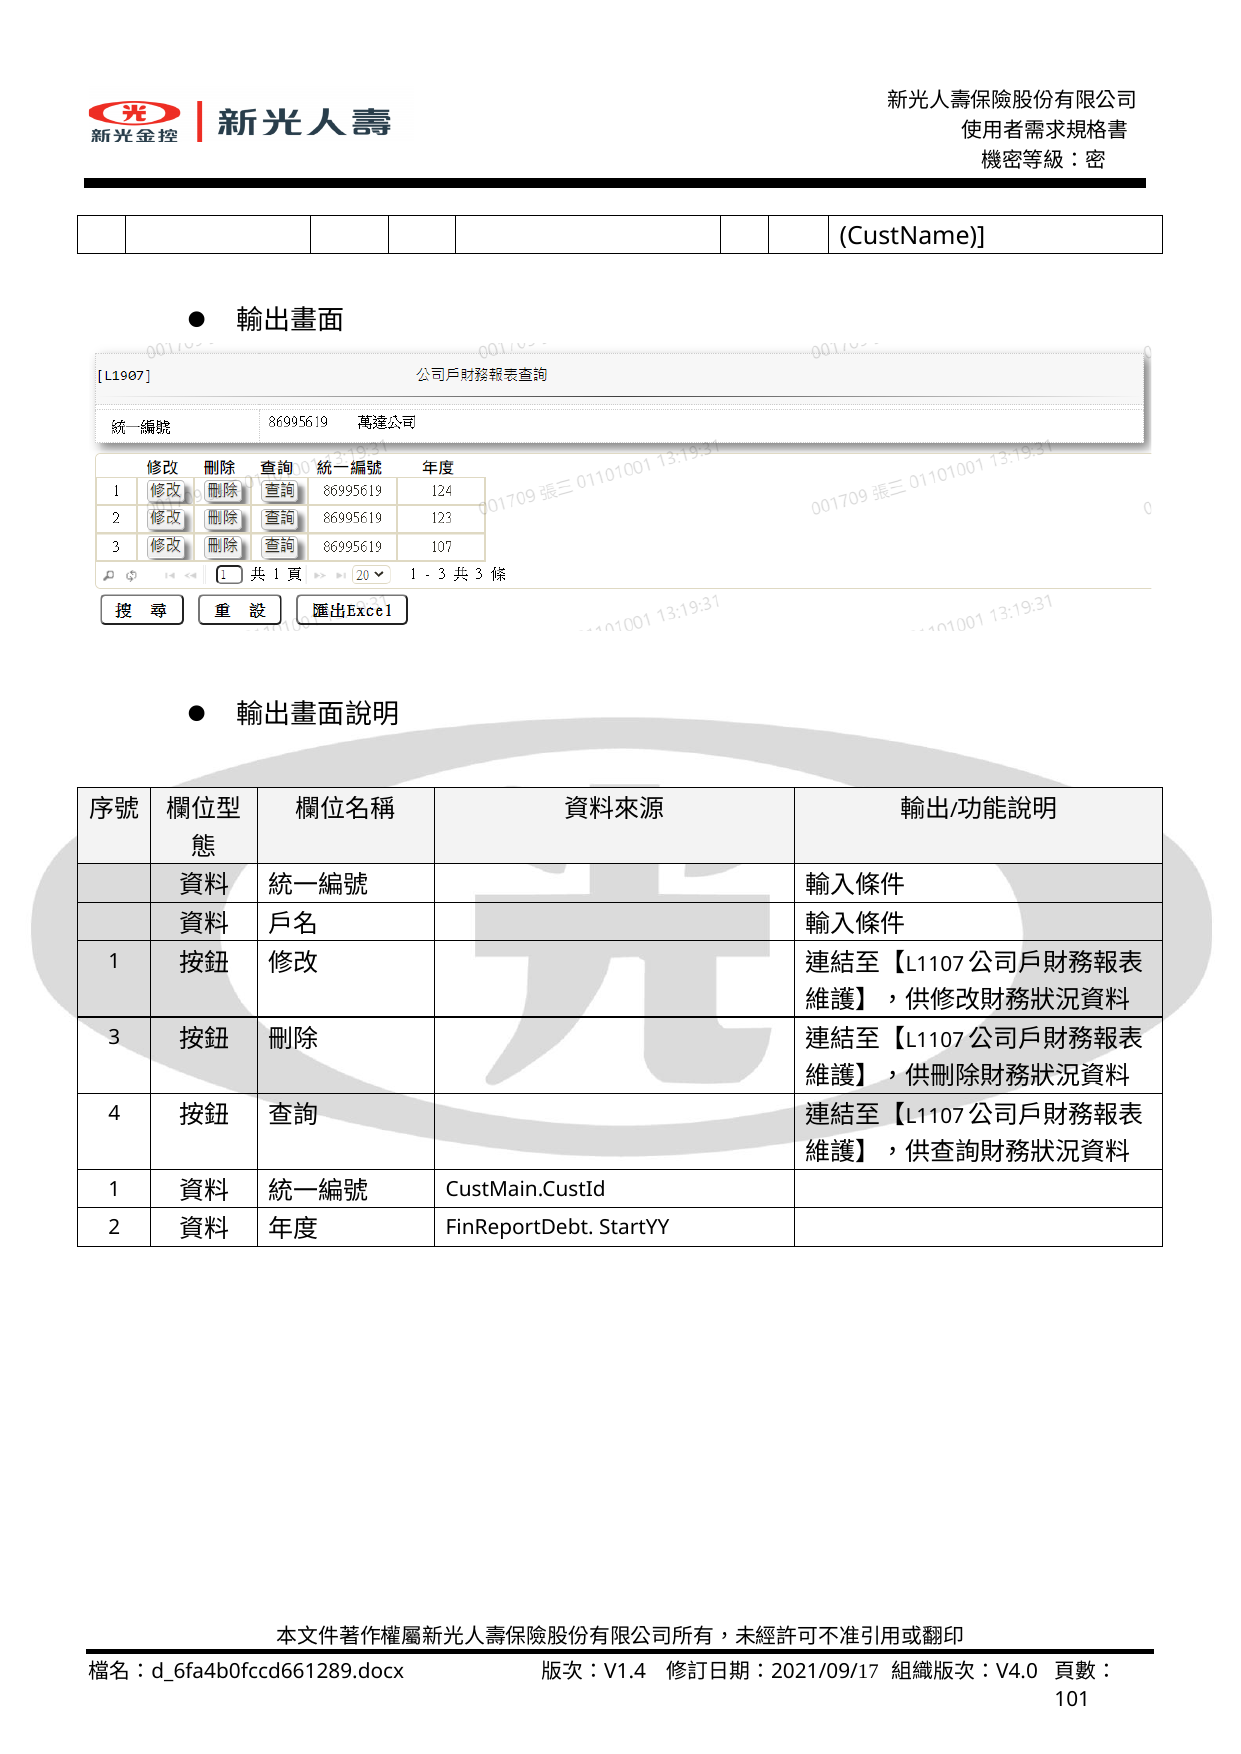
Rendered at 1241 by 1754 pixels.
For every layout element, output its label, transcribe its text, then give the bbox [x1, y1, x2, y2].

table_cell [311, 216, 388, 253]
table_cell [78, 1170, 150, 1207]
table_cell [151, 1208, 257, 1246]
list 輸出畫面 [186, 298, 1152, 337]
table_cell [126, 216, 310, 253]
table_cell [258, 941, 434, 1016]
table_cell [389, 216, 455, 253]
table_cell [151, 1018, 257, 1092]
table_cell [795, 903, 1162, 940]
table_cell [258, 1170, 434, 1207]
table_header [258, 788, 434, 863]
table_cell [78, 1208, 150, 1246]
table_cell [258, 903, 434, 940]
picture [88, 343, 1152, 631]
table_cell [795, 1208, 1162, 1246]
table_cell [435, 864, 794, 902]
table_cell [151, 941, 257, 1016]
picture [25, 709, 1215, 1163]
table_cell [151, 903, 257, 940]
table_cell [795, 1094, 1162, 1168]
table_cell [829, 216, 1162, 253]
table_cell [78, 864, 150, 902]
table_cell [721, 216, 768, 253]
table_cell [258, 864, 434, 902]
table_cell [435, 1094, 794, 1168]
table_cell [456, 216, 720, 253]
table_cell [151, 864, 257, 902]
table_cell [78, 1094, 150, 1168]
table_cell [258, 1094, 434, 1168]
picture [88, 86, 414, 142]
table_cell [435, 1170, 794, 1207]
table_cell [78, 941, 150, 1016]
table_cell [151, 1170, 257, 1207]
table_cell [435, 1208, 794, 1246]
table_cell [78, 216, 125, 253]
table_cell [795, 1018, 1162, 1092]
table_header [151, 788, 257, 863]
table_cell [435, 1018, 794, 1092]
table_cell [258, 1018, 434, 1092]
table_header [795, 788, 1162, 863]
list 輸出畫面說明 [186, 675, 1152, 750]
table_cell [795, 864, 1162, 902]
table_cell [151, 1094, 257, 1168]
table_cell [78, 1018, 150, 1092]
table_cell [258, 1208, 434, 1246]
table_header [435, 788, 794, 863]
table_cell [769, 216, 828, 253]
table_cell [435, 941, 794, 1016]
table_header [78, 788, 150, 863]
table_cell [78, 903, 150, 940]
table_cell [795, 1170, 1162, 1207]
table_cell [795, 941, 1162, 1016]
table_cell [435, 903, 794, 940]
